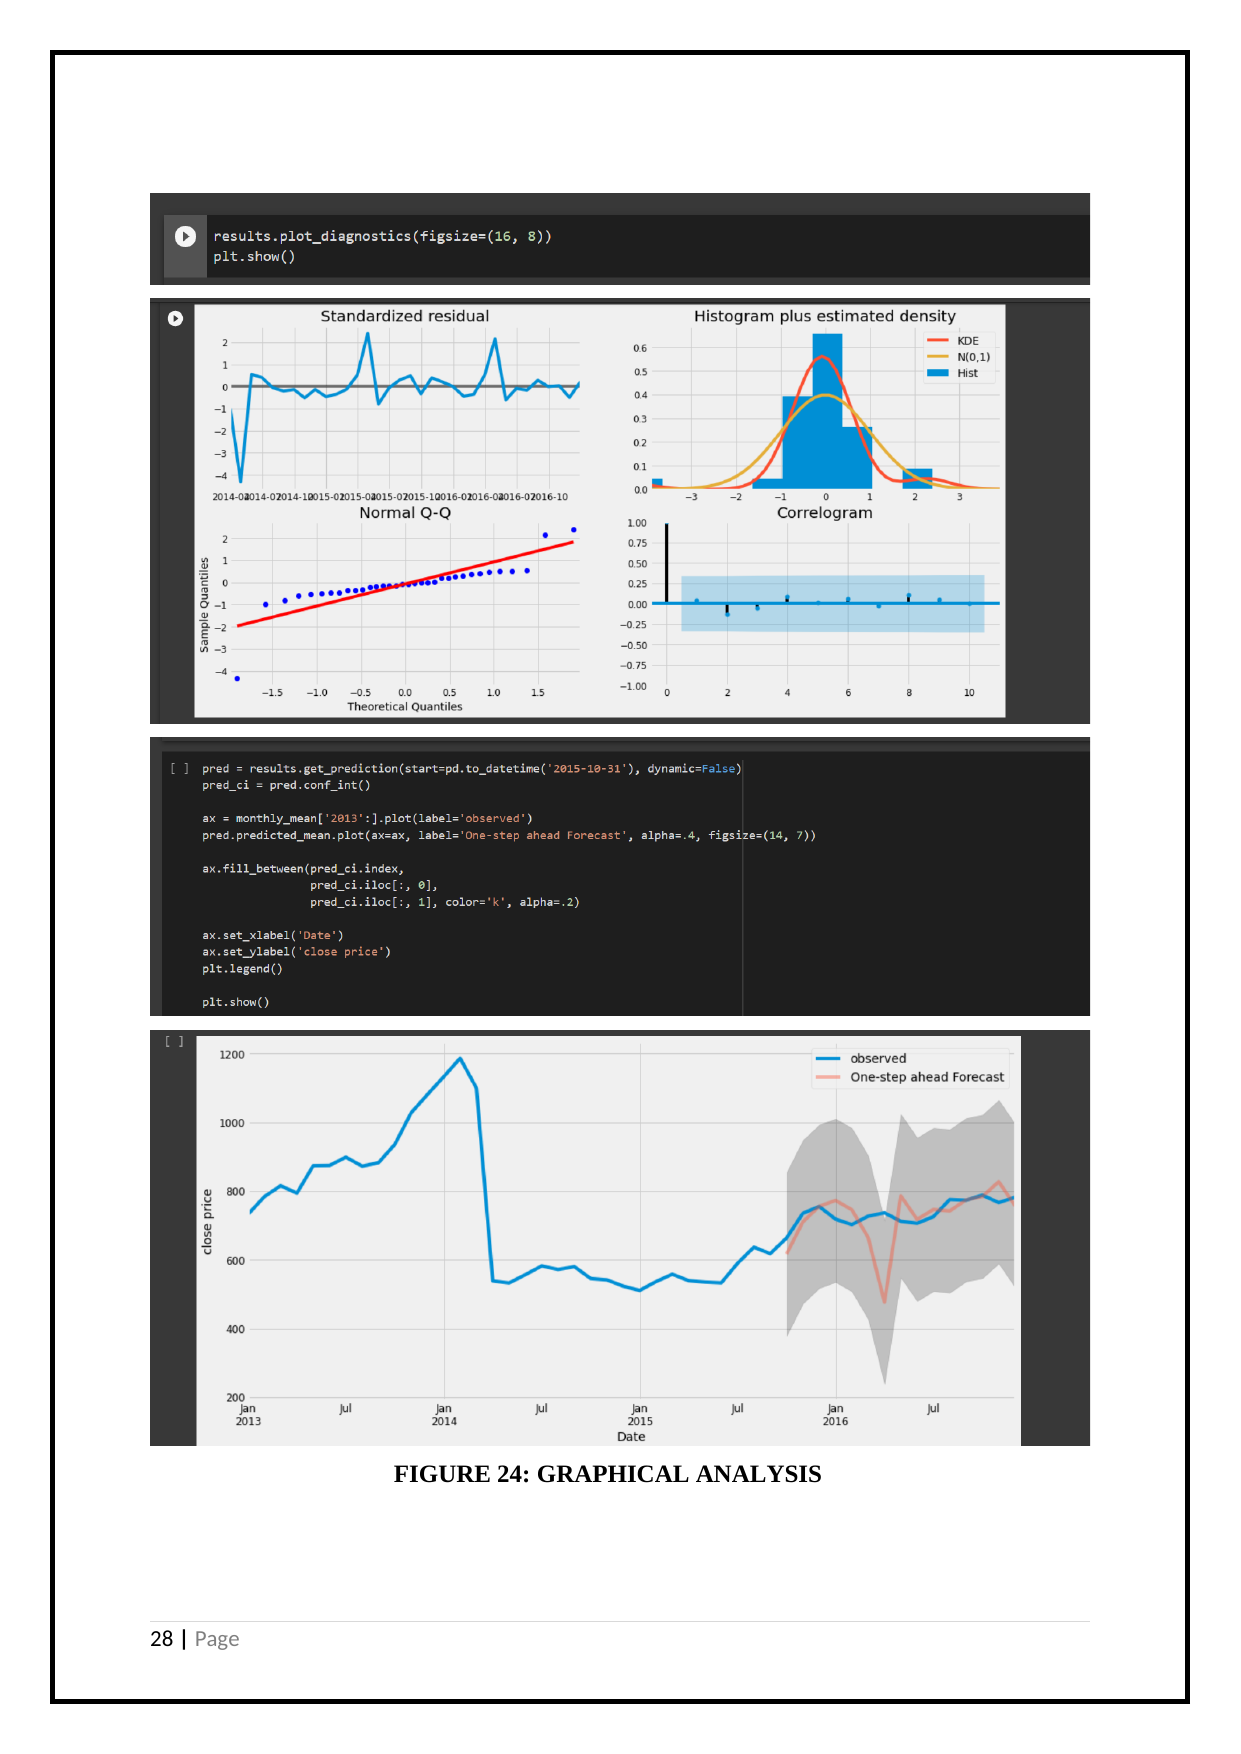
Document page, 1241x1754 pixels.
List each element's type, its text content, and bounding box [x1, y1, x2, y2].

picture [150, 298, 1091, 724]
picture [150, 737, 1091, 1016]
picture [150, 193, 1091, 285]
list FIGURE 24: GRAPHICAL ANALYSIS [187, 1459, 1090, 1488]
picture [150, 1030, 1091, 1446]
